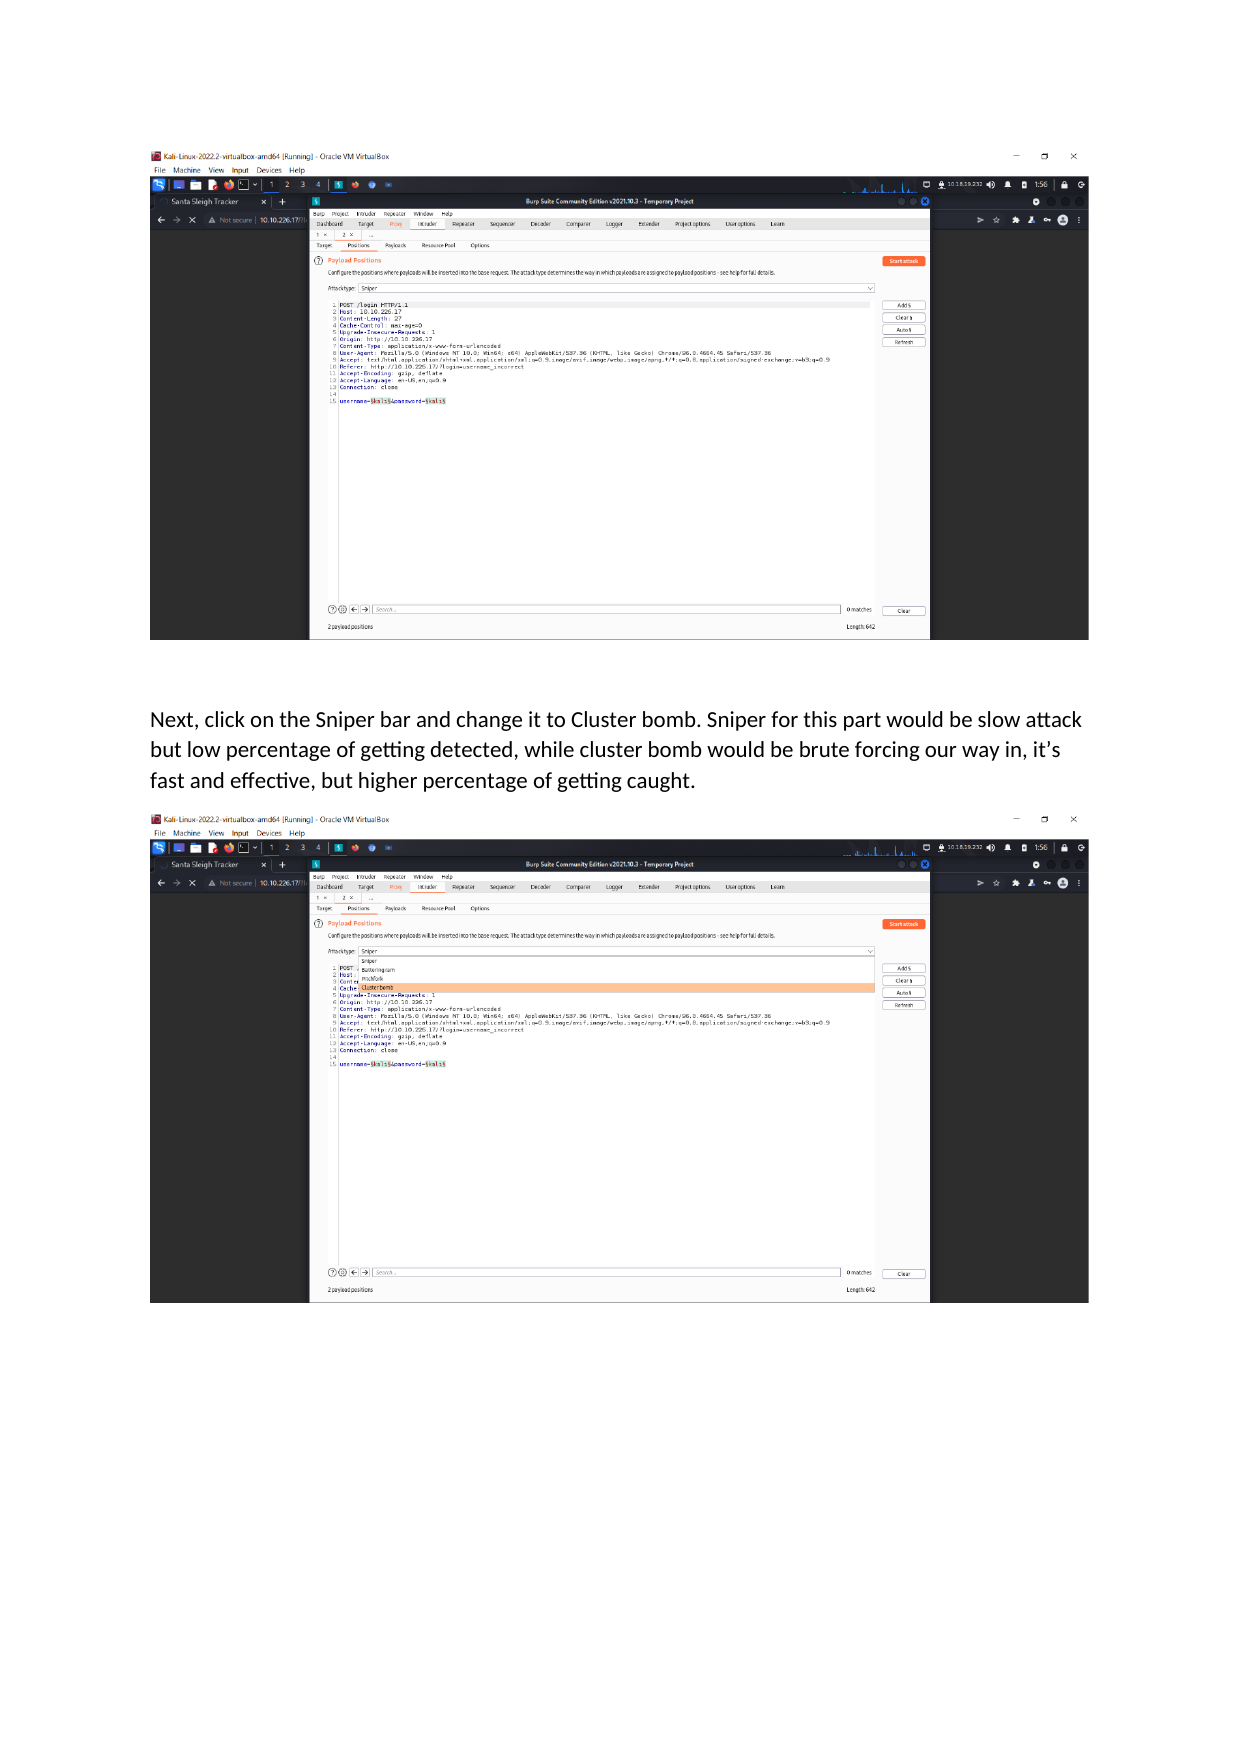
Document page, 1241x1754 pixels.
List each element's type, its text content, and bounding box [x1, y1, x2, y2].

picture [150, 812, 1089, 1303]
text Next, click on the Sniper bar and change it to Cluster bomb. Sniper for this part would be slow attack but low percentage of getting detected, while cluster bomb would be brute forcing our way in, it’s fast and effective, but higher percentage of getting caught. [150, 705, 1090, 794]
picture [150, 150, 1089, 640]
